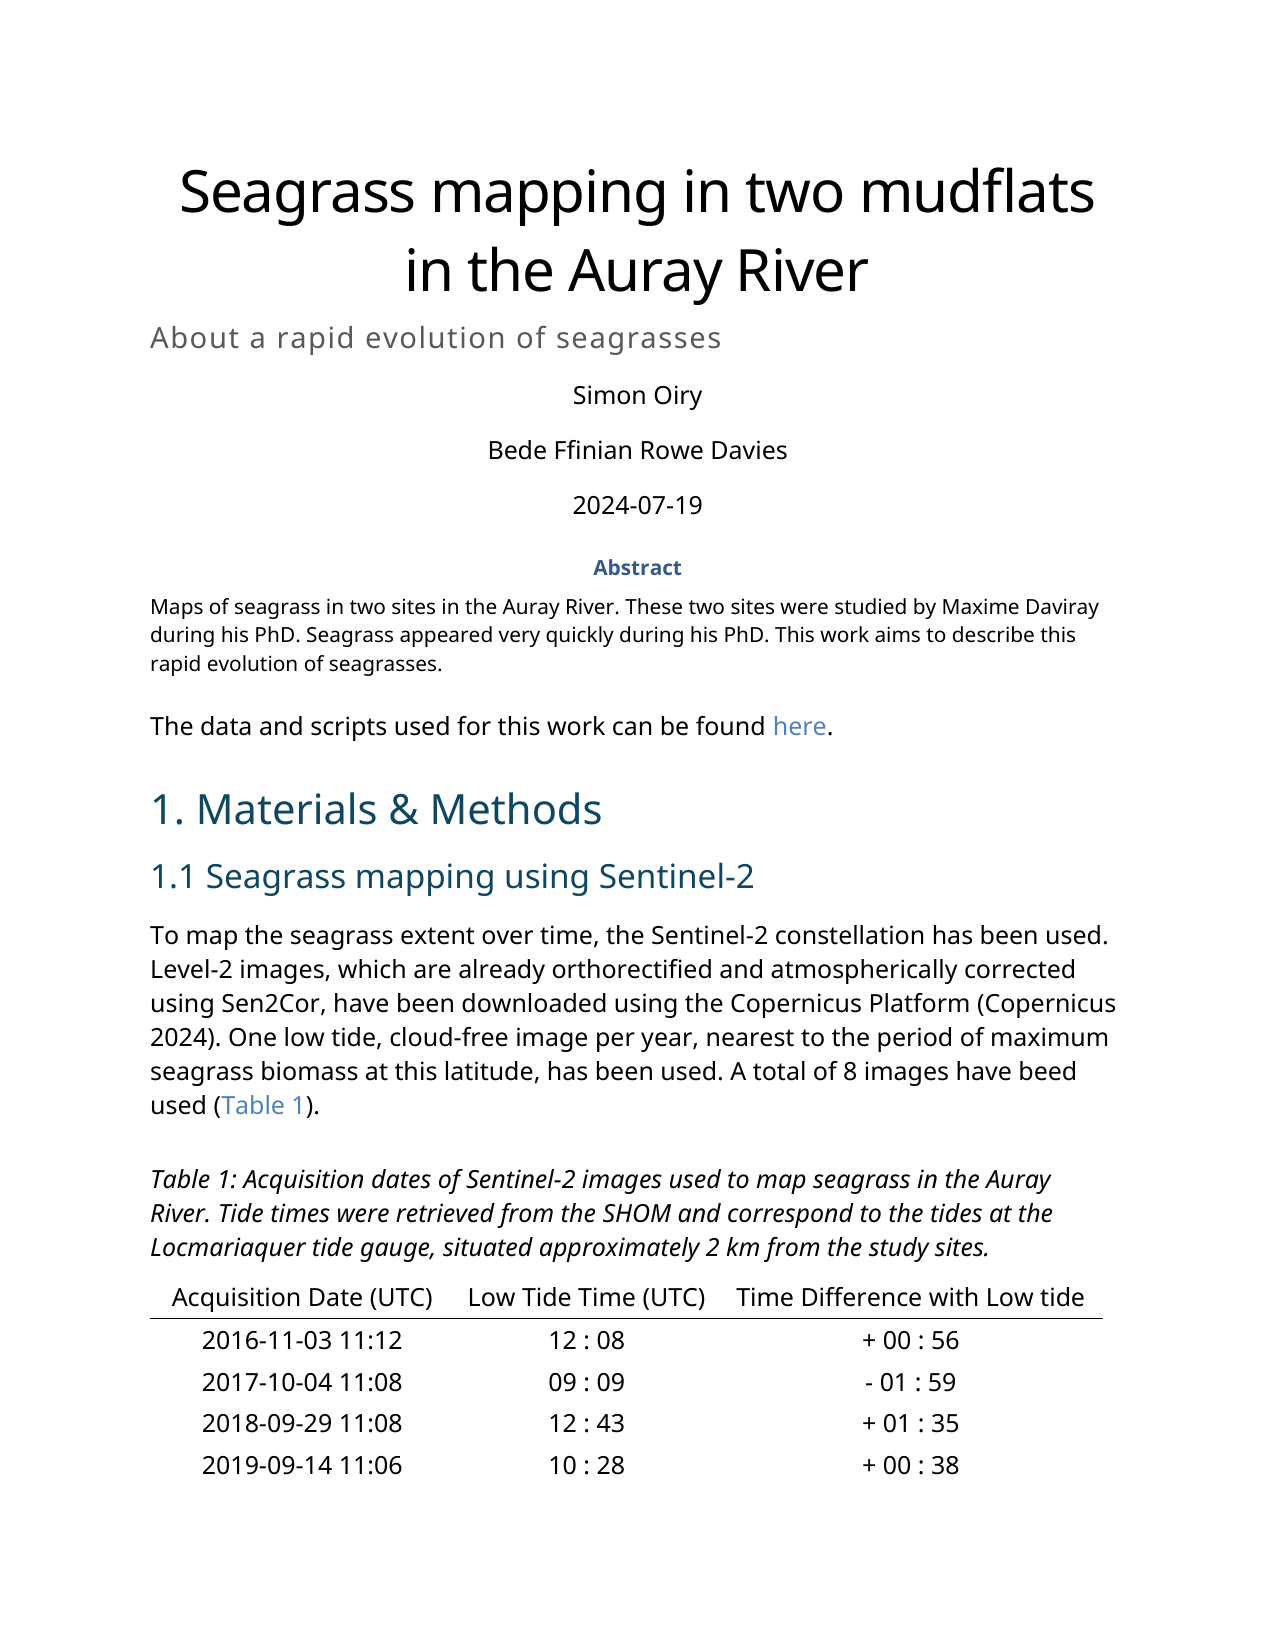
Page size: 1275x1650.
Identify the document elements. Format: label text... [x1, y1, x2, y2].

subtitle About a rapid evolution of seagrasses [150, 317, 1125, 357]
title Abstract [150, 553, 1125, 581]
text Simon Oiry [150, 378, 1125, 412]
text Maps of seagrass in two sites in the Auray River. These two sites were studied by Maxime Daviray during his PhD. Seagrass appeared very quickly during his PhD. This work aims to describe this rapid evolution of seagrasses. [150, 592, 1125, 677]
text The data and scripts used for this work can be found here. [150, 708, 1125, 742]
subtitle 1. Materials & Methods [150, 780, 1125, 837]
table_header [139, 1141, 1114, 1486]
title Seagrass mapping in two mudflats in the Auray River [150, 150, 1125, 309]
subtitle 1.1 Seagrass mapping using Sentinel-2 [150, 853, 1125, 899]
text Bede Ffinian Rowe Davies [150, 433, 1125, 467]
text 2024-07-19 [150, 488, 1125, 522]
text To map the seagrass extent over time, the Sentinel-2 constellation has been used. Level-2 images, which are already orthorectified and atmospherically corrected using Sen2Cor, have been downloaded using the Copernicus Platform (Copernicus 2024). One low tide, cloud-free image per year, nearest to the period of maximum seagrass biomass at this latitude, has been used. A total of 8 images have beed used (Table 1). [150, 917, 1125, 1122]
